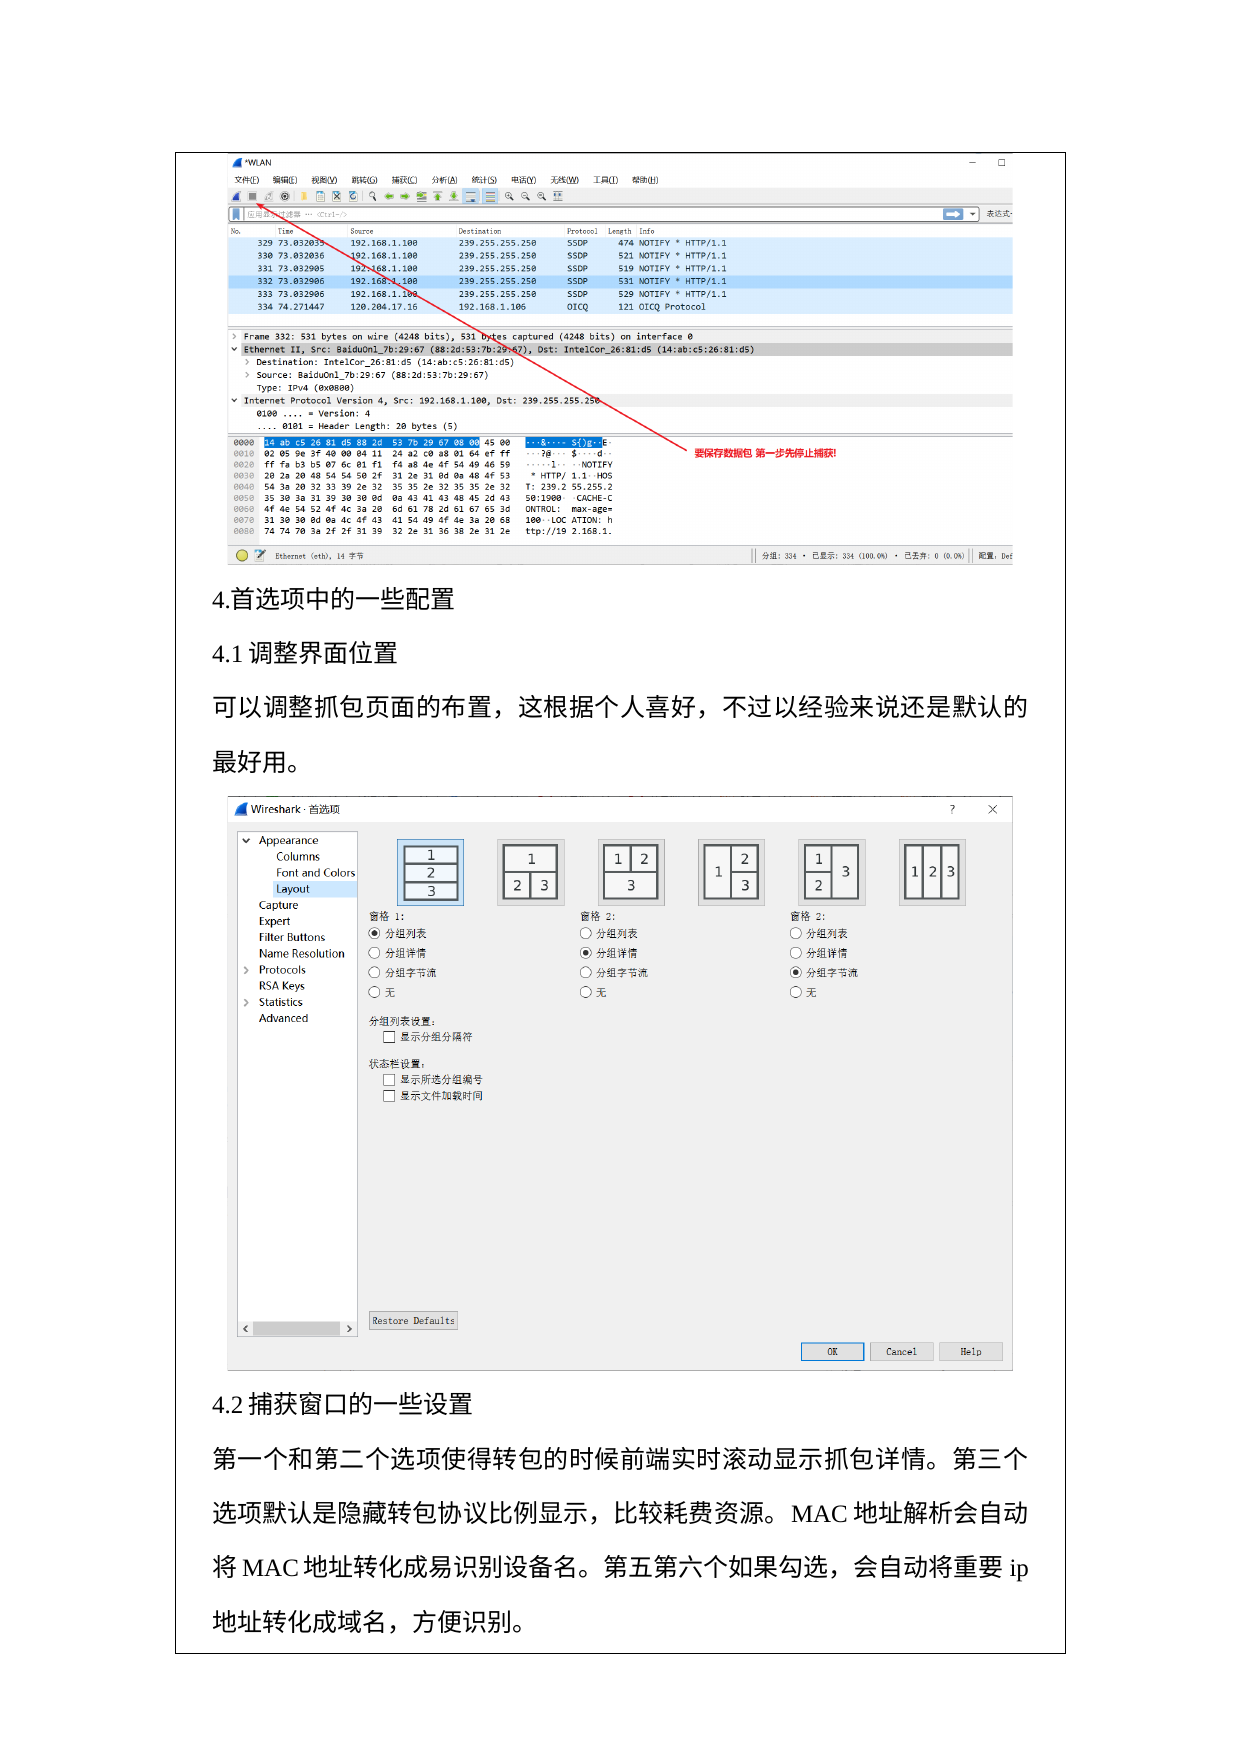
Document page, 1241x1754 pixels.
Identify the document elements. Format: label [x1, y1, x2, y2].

picture [227, 153, 1013, 565]
picture [227, 796, 1013, 1371]
table_cell [176, 153, 1065, 1653]
